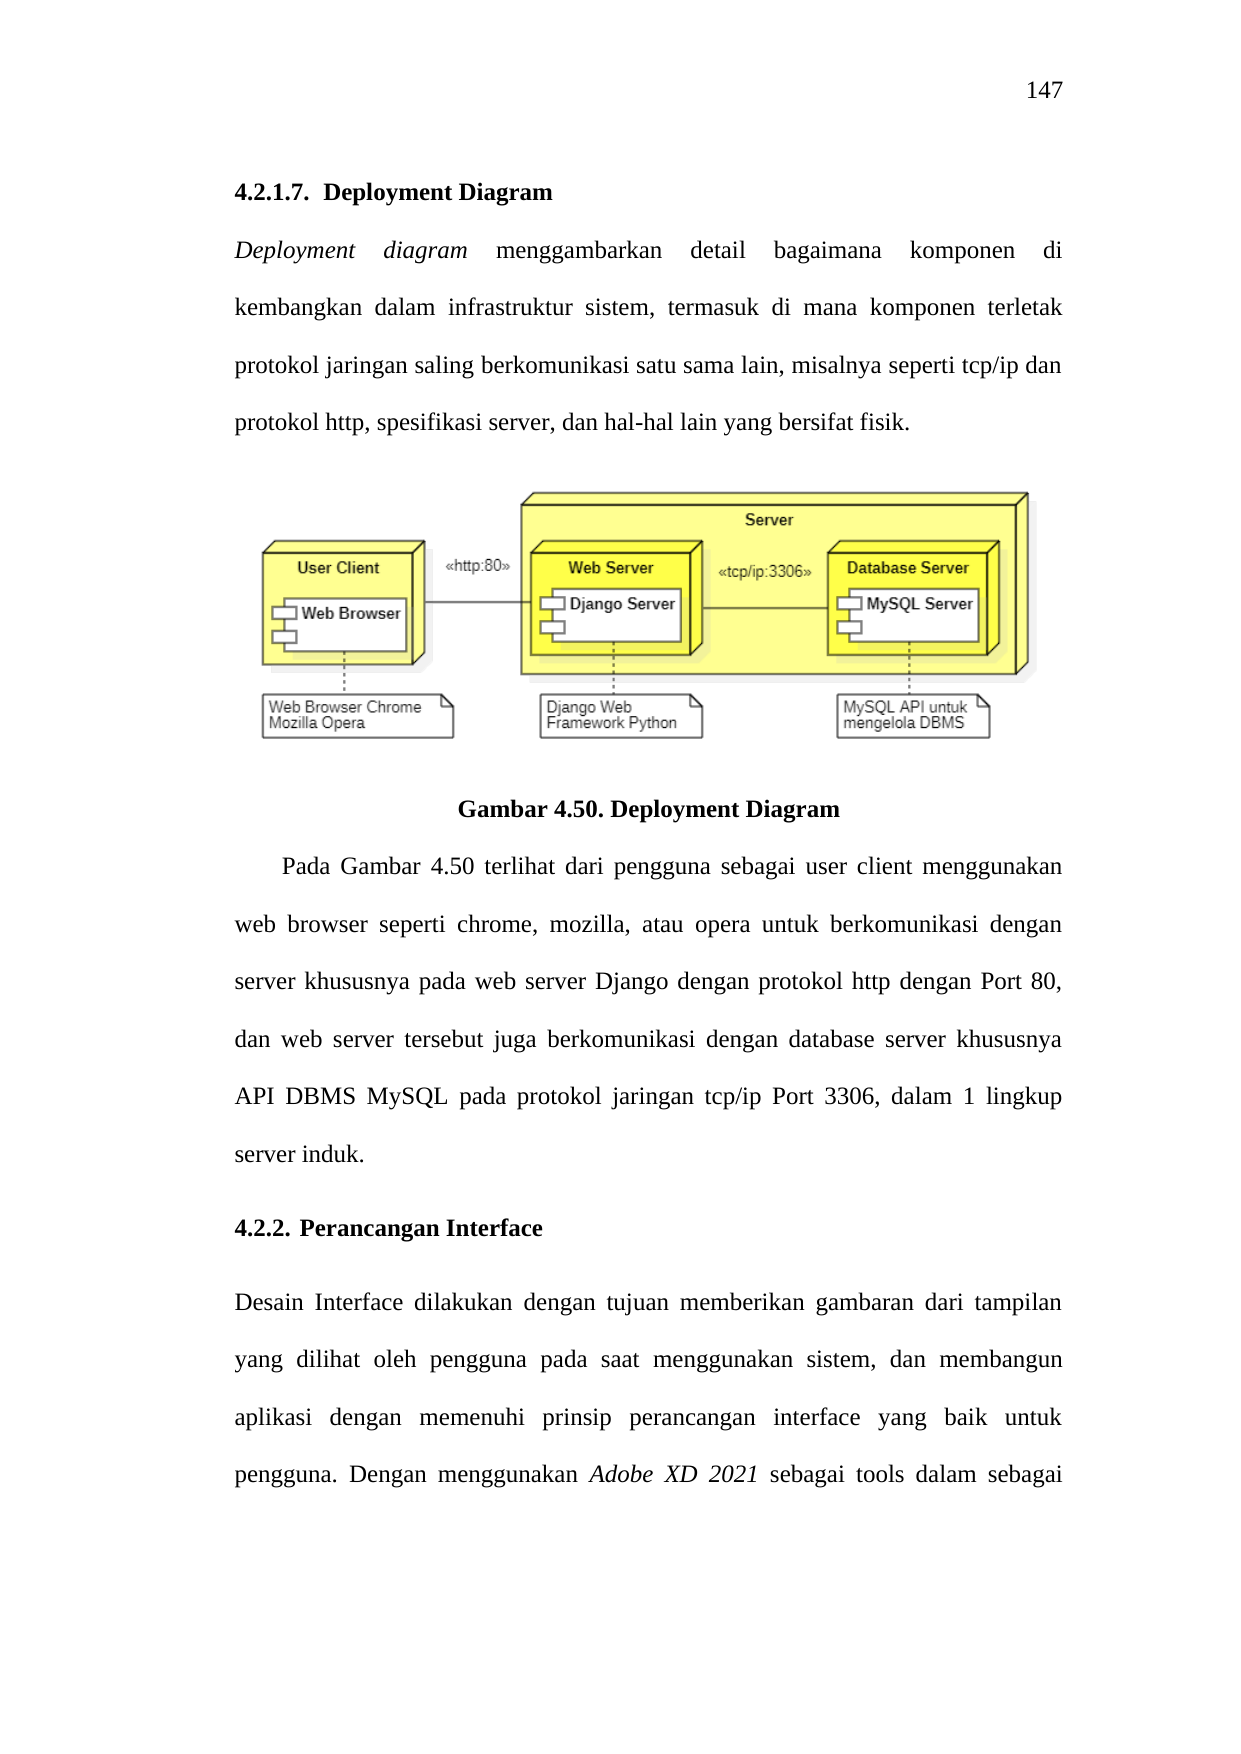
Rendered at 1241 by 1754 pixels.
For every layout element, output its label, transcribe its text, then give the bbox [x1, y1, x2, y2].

picture [251, 481, 1047, 749]
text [234, 1287, 1063, 1488]
text Deployment diagram menggambarkan detail bagaimana komponen di kembangkan dalam infrastruktur sistem, termasuk di mana komponen terletak protokol jaringan saling berkomunikasi satu sama lain, misalnya seperti tcp/ip dan protokol http, spesifikasi server, dan hal-hal lain yang bersifat fisik. [234, 235, 1063, 436]
subtitle Perancangan Interface [234, 1213, 1063, 1242]
subtitle Deployment Diagram [234, 177, 1063, 206]
